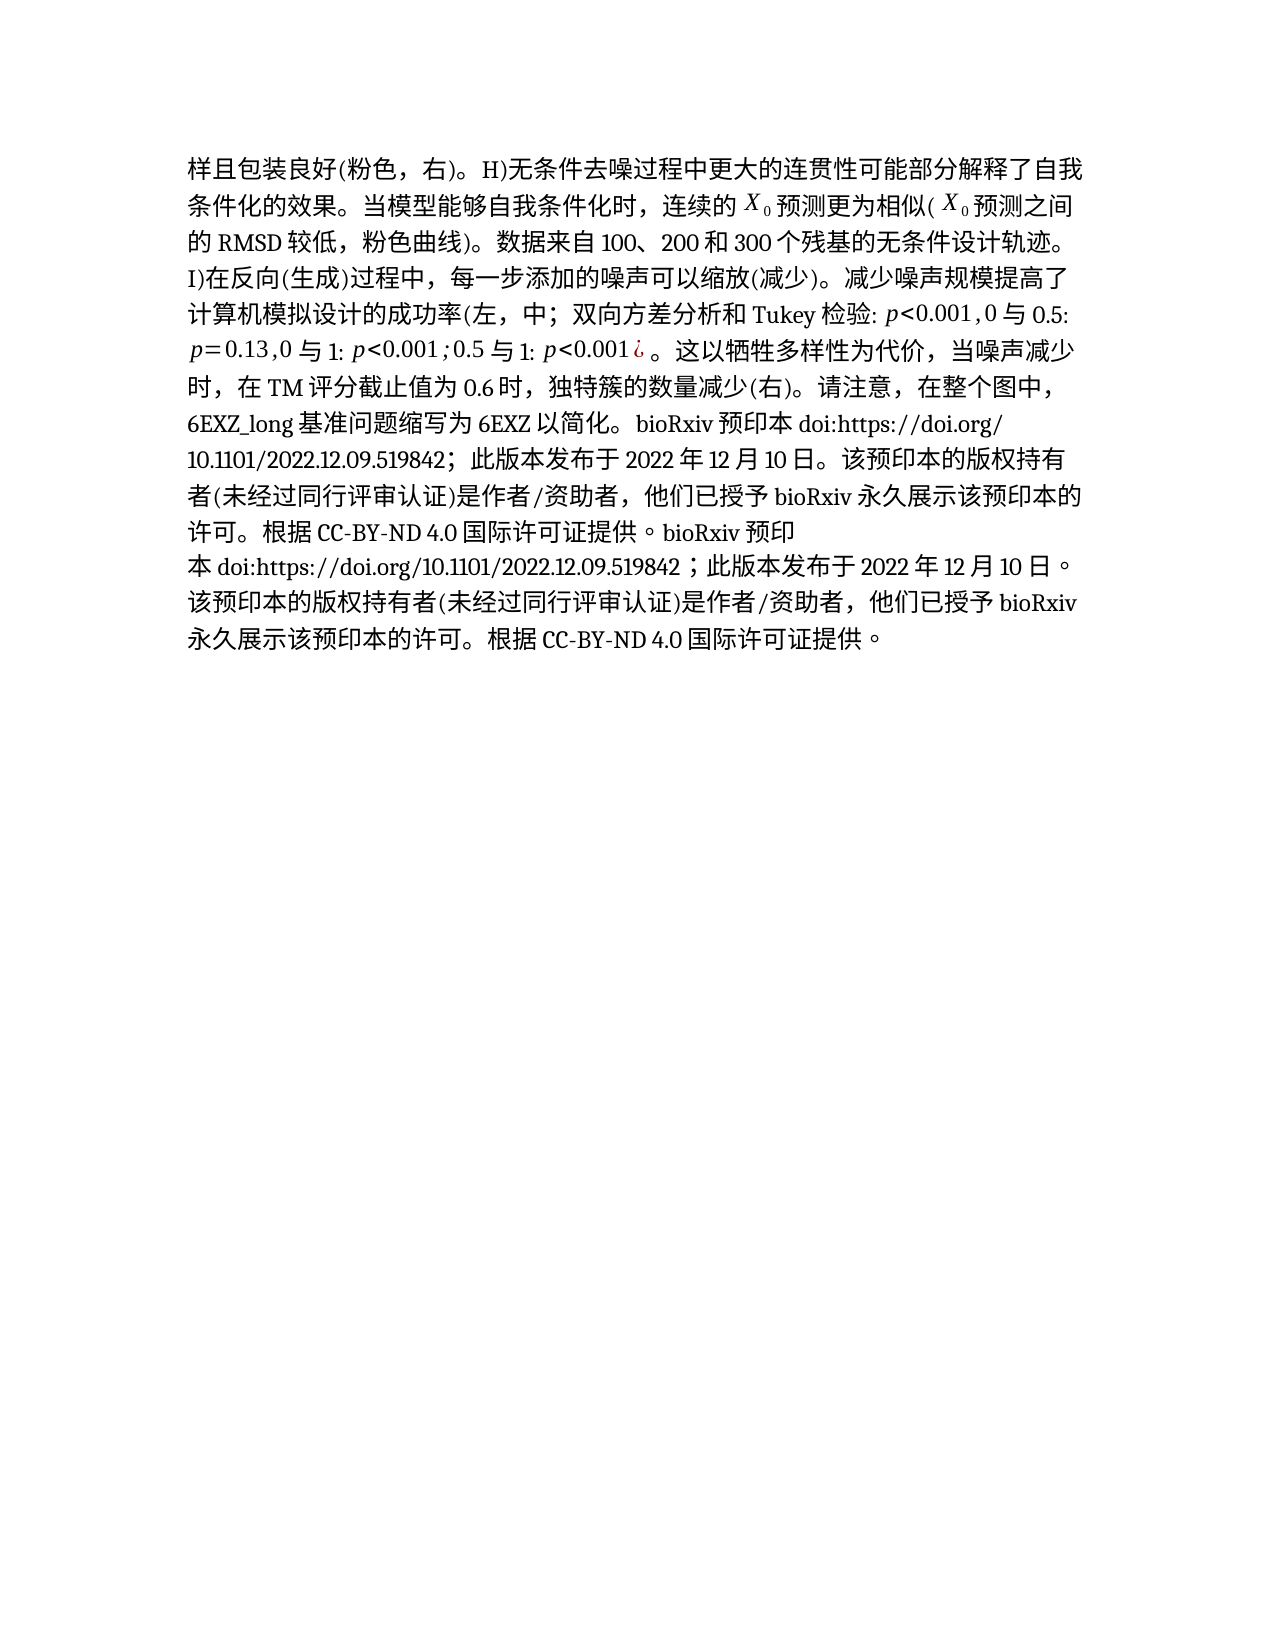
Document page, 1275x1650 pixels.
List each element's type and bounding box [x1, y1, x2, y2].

text [187, 150, 1087, 655]
